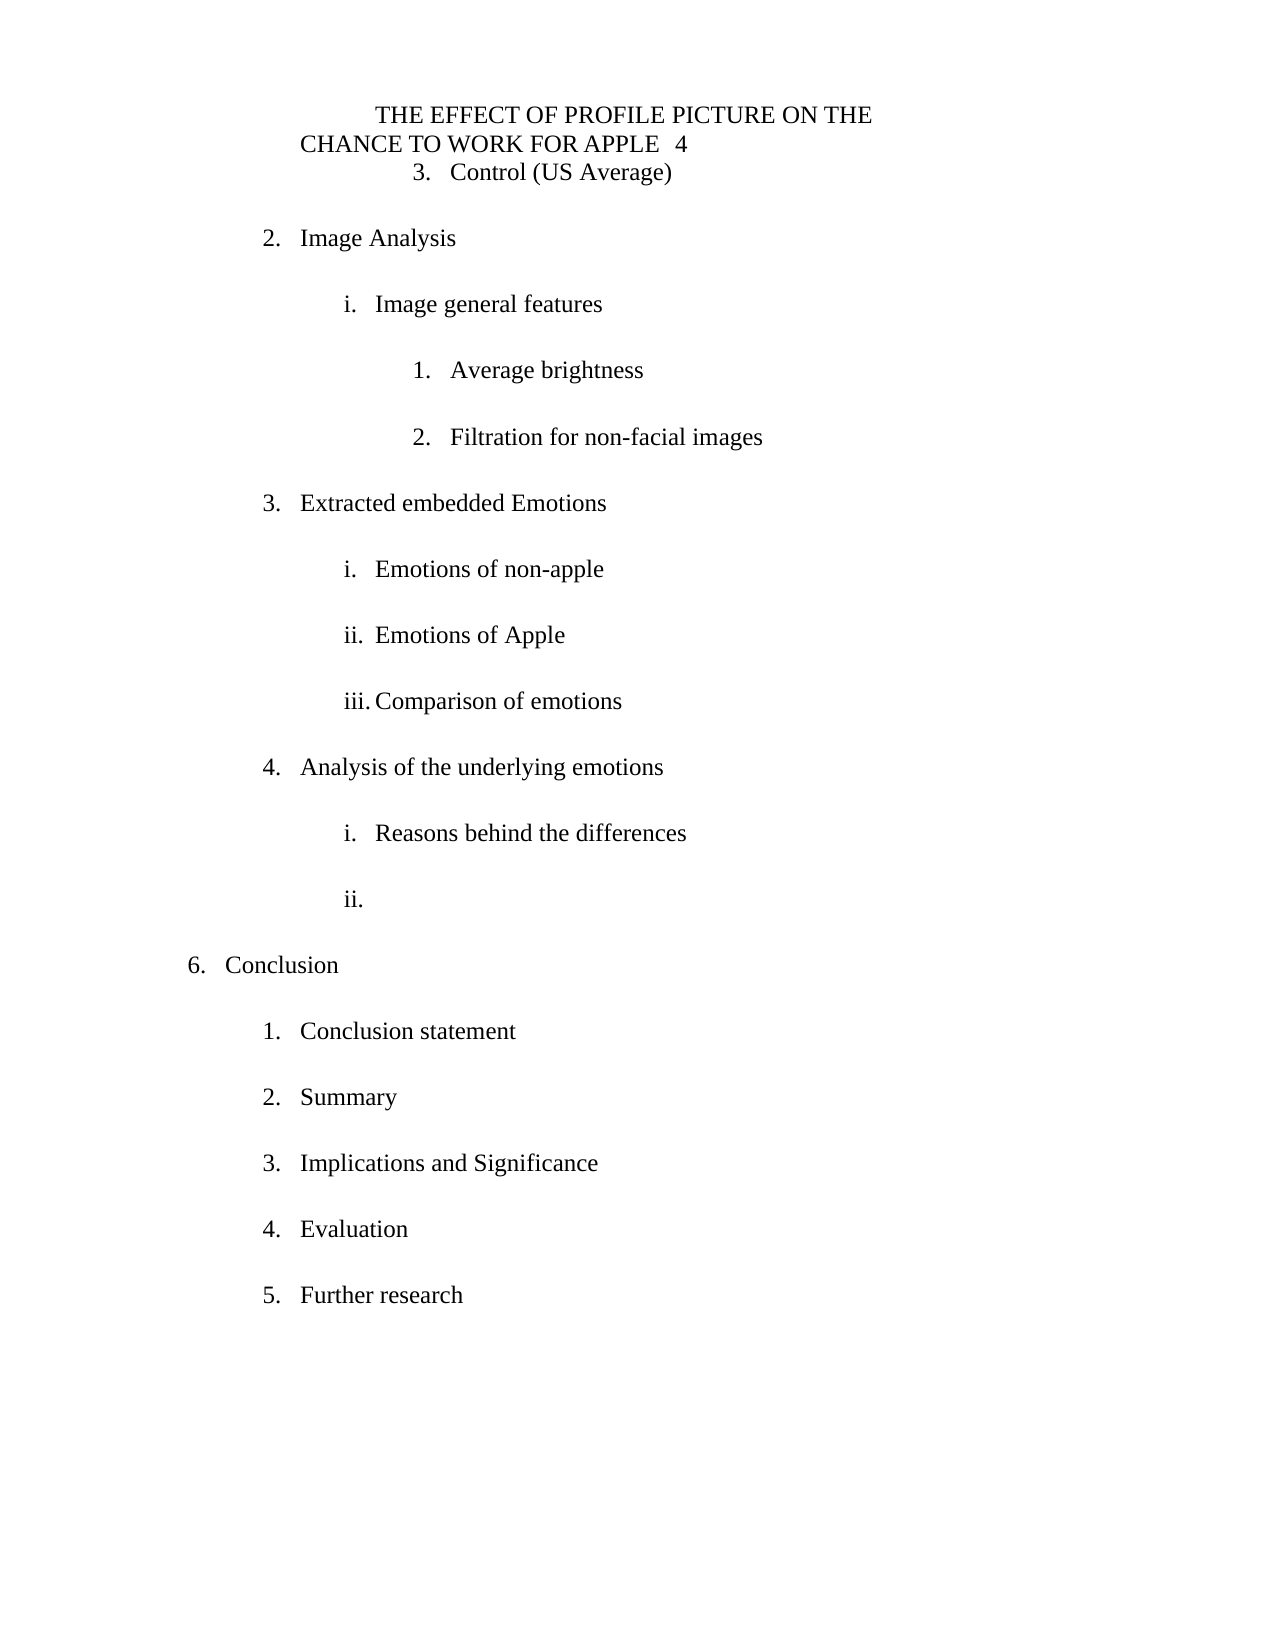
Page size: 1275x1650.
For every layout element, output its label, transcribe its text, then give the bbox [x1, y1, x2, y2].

list Conclusion statement [262, 1016, 975, 1045]
list Average brightness [412, 356, 975, 384]
list Analysis of the underlying emotions [262, 752, 975, 781]
list Emotions of Apple [344, 620, 975, 648]
list Emotions of non-apple [344, 554, 975, 582]
list Reasons behind the differences [344, 818, 975, 847]
list Extracted embedded Emotions [262, 488, 975, 516]
list Conclusion [187, 950, 975, 979]
list Image general features [344, 289, 975, 318]
list Implications and Significance [262, 1148, 975, 1177]
list Summary [262, 1082, 975, 1111]
list Comparison of emotions [344, 686, 975, 714]
list Image Analysis [262, 223, 975, 252]
list Filtration for non-facial images [412, 422, 975, 450]
list Evaluation [262, 1214, 975, 1243]
list Further research [262, 1280, 975, 1309]
list Control (US Average) [412, 157, 975, 186]
